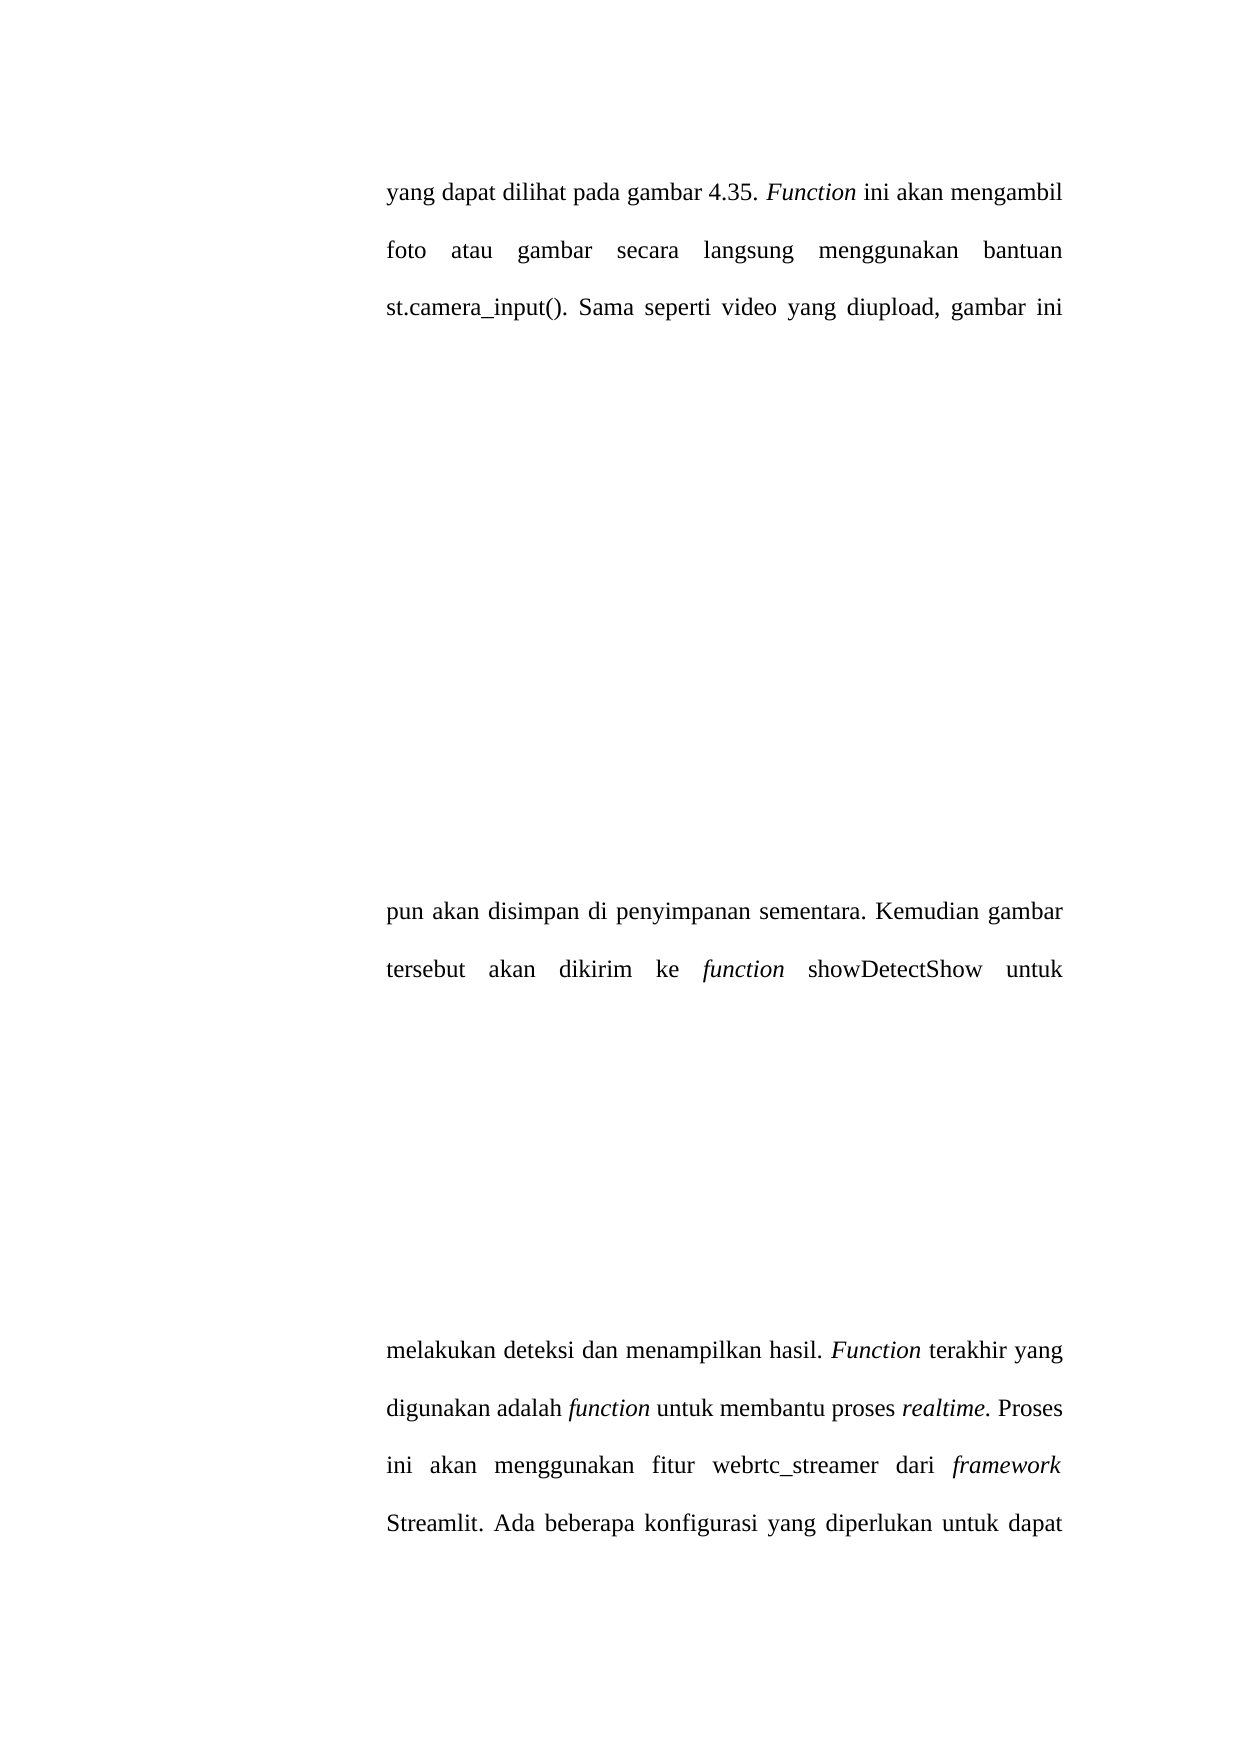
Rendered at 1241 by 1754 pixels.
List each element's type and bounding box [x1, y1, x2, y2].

text [386, 177, 1063, 1537]
